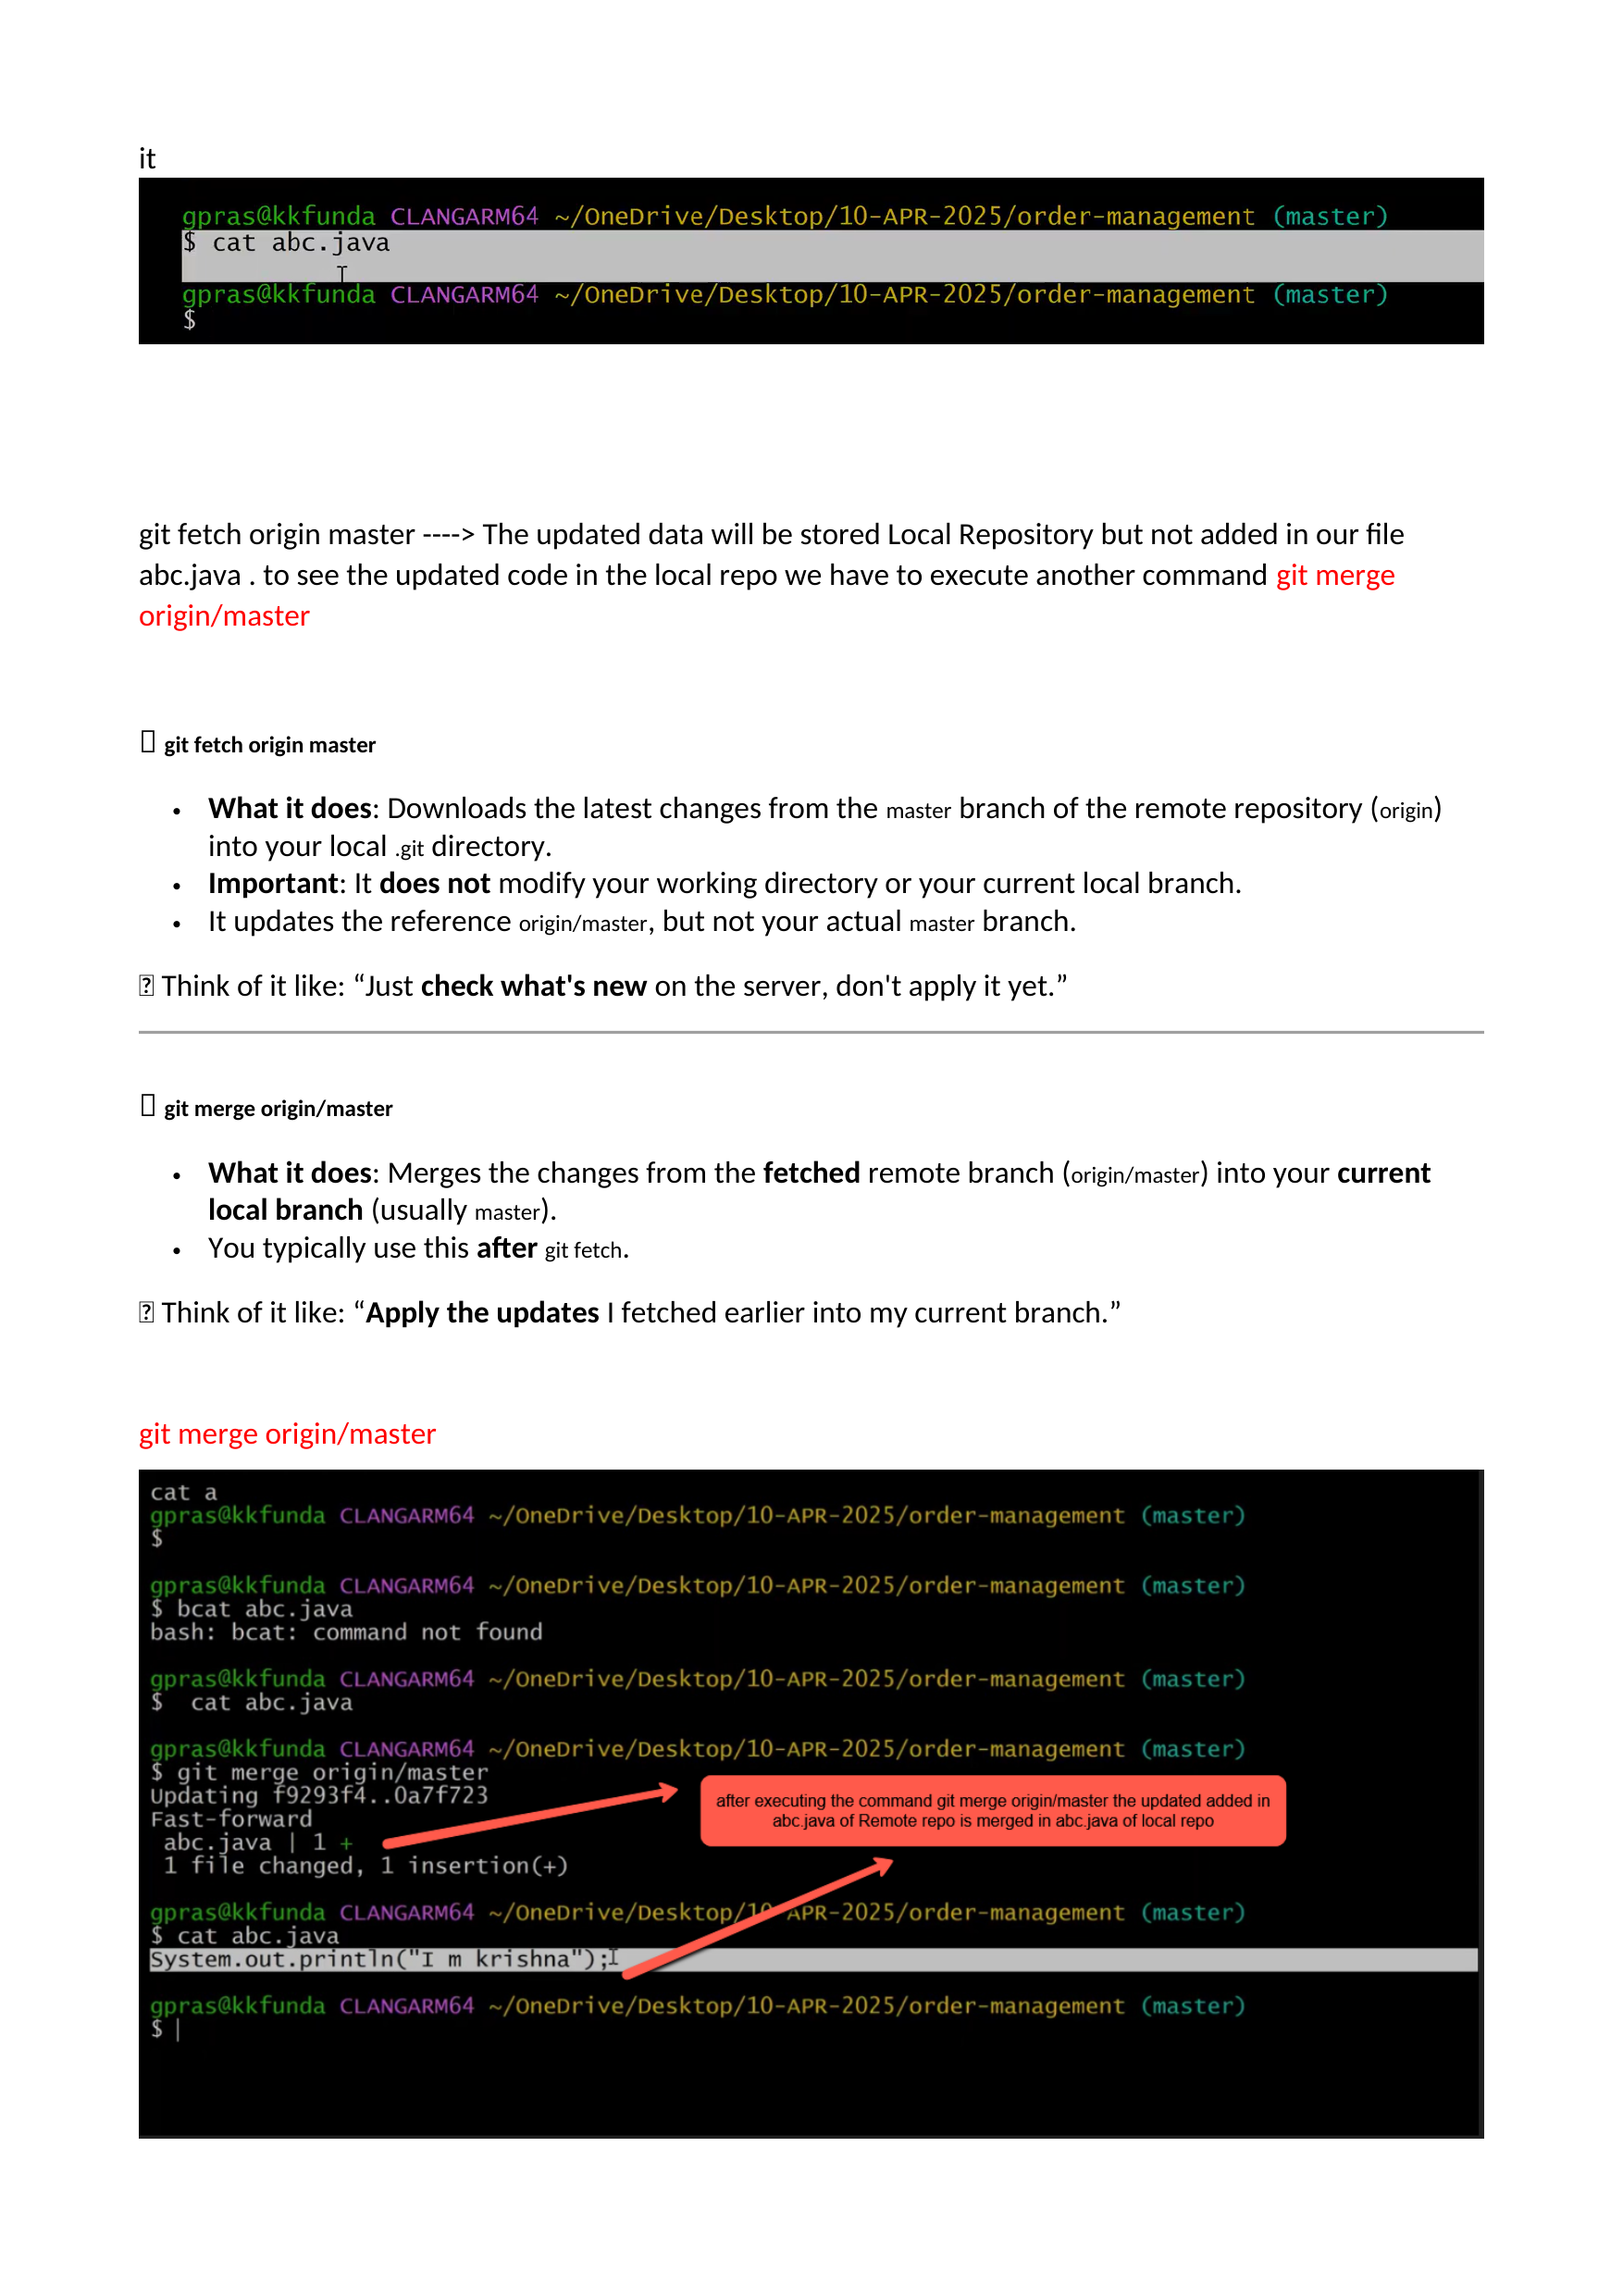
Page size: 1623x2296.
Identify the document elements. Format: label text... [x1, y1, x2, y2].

text git fetch origin master ----> The updated data will be stored Local Repository but not added in our file abc.java . to see the updated code in the local repo we have to execute another command git merge origin/master [139, 474, 1484, 633]
text ✅ git merge origin/master [139, 1084, 1484, 1126]
list Important: It does not modify your working directory or your current local branch. [173, 863, 1484, 901]
text 🧠 Think of it like: “Apply the updates I fetched earlier into my current branch.” [139, 1293, 1484, 1331]
text 🧠 Think of it like: “Just check what's new on the server, don't apply it yet.” [139, 966, 1484, 1004]
list What it does: Merges the changes from the fetched remote branch (origin/master) into your current local branch (usually master). [173, 1153, 1484, 1228]
list You typically use this after git fetch. [173, 1228, 1484, 1266]
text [139, 139, 1484, 178]
picture [139, 1470, 1484, 2139]
text git merge origin/master [139, 1414, 1484, 1451]
list It updates the reference origin/master, but not your actual master branch. [173, 901, 1484, 939]
text ✅ git fetch origin master [139, 719, 1484, 762]
list What it does: Downloads the latest changes from the master branch of the remote repository (origin) into your local .git directory. [173, 788, 1484, 863]
picture [139, 178, 1484, 344]
